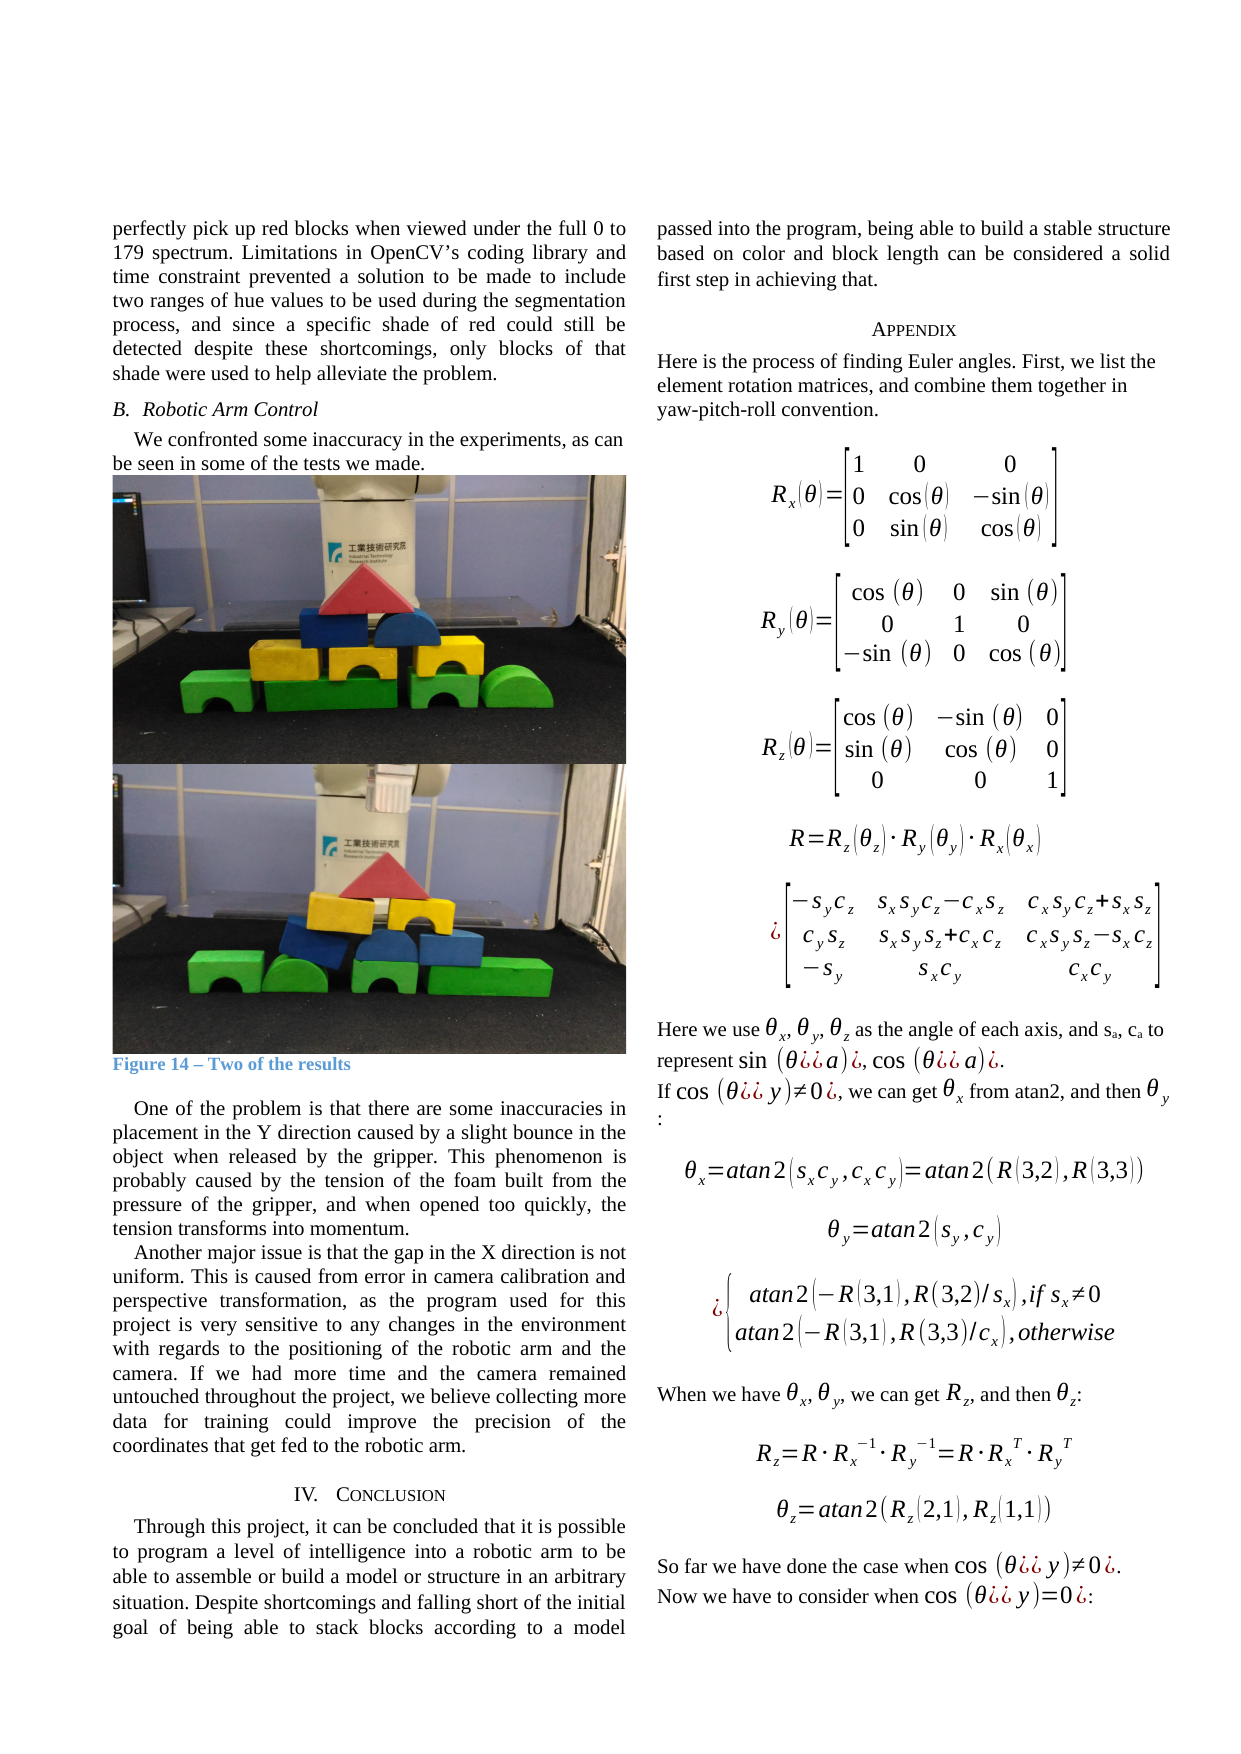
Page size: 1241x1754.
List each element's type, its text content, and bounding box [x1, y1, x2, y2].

picture [112, 475, 627, 1054]
subtitle B. Robotic Arm Control [112, 397, 627, 421]
text So far we have done the case when . [657, 1551, 1171, 1581]
text Through this project, it can be concluded that it is possible to program a level of intelligence into a robotic arm to be able to assemble or build a model or structure in an arbitrary situation. Despite shortcomings and falling short of the initial goal of being able to stack blocks according to a model passed into the program, being able to build a stable structure based on color and block length can be considered a solid first step in achieving that. [112, 1514, 627, 1639]
text When we have , , we can get , and then : [657, 1378, 1171, 1410]
subtitle Conclusion [112, 1482, 627, 1506]
text Through this project, it can be concluded that it is possible to program a level of intelligence into a robotic arm to be able to assemble or build a model or structure in an arbitrary situation. Despite shortcomings and falling short of the initial goal of being able to stack blocks according to a model passed into the program, being able to build a stable structure based on color and block length can be considered a solid first step in achieving that. [657, 216, 1171, 291]
text One of the problem is that there are some inaccuracies in placement in the Y direction caused by a slight bounce in the object when released by the gripper. This phenomenon is probably caused by the tension of the foam built from the pressure of the gripper, and when opened too quickly, the tension transforms into momentum. [112, 1096, 627, 1240]
text If , we can get from atan2, and then : [657, 1075, 1171, 1130]
text Now we have to consider when : [657, 1581, 1171, 1611]
text Here is the process of finding Euler angles. First, we list the element rotation matrices, and combine them together in yaw-pitch-roll convention. [657, 349, 1171, 421]
text Here we use , , as the angle of each axis, and sa, ca to represent , . [657, 1014, 1171, 1075]
text We confronted some inaccuracy in the experiments, as can be seen in some of the tests we made. [112, 427, 627, 475]
text Another major issue is that the gap in the X direction is not uniform. This is caused from error in camera calibration and perspective transformation, as the program used for this project is very sensitive to any changes in the environment with regards to the positioning of the robotic arm and the camera. If we had more time and the camera remained untouched throughout the project, we believe collecting more data for training could improve the precision of the coordinates that get fed to the robotic arm. [112, 1240, 627, 1457]
text Appendix [657, 317, 1171, 341]
text Figure 14 – Two of the results [112, 1054, 627, 1075]
